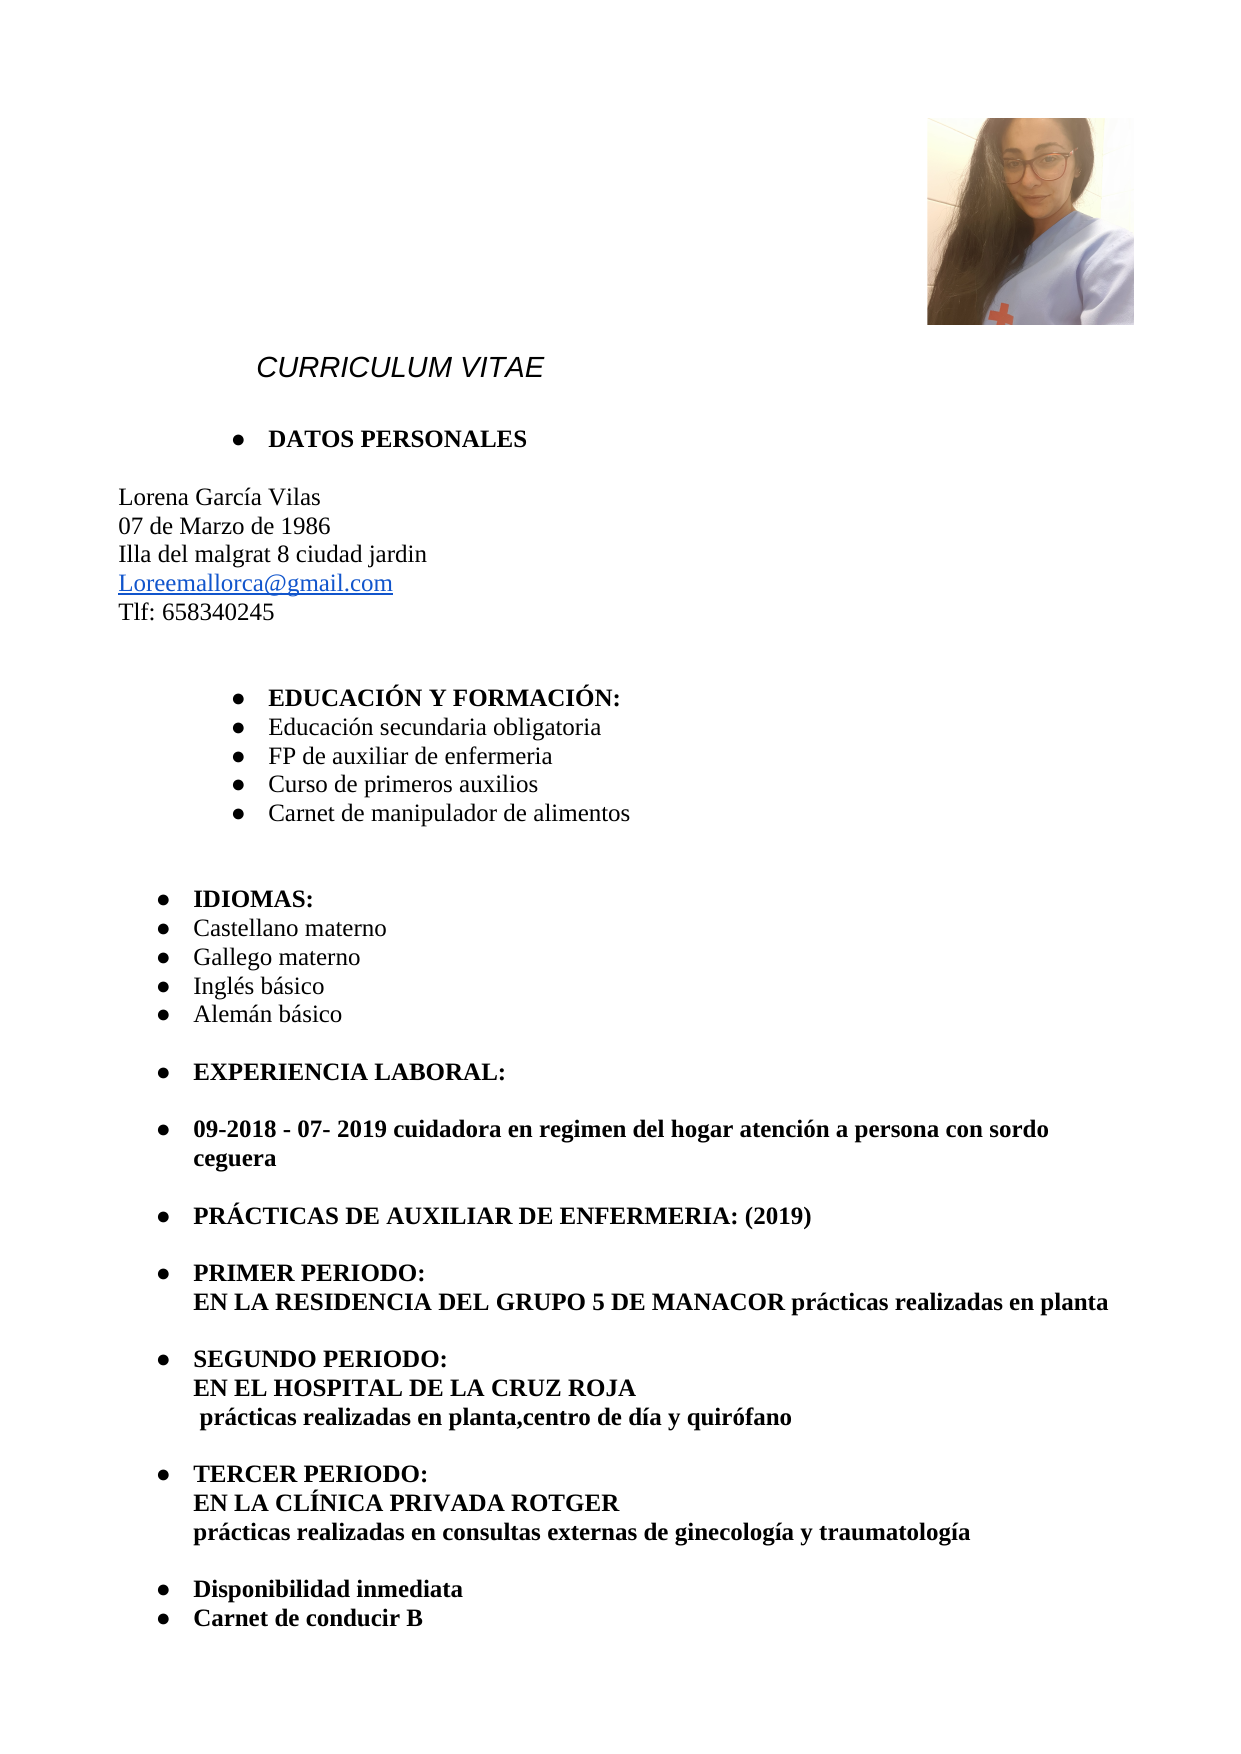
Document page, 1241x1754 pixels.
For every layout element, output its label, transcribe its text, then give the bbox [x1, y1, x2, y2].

list EXPERIENCIA LABORAL: [156, 1057, 1122, 1086]
list PRIMER PERIODO: [156, 1258, 1122, 1287]
text prácticas realizadas en planta,centro de día y quirófano [193, 1402, 1122, 1431]
text CURRICULUM VITAE [118, 143, 1122, 383]
picture [927, 118, 1134, 325]
list 09-2018 - 07- 2019 cuidadora en regimen del hogar atención a persona con sordo ceguera [156, 1114, 1122, 1172]
text Tlf: 658340245 [118, 597, 1122, 626]
list Alemán básico [156, 999, 1122, 1028]
text 07 de Marzo de 1986 [118, 511, 1122, 539]
list Disponibilidad inmediata [156, 1574, 1122, 1603]
list Inglés básico [156, 971, 1122, 999]
list FP de auxiliar de enfermeria [231, 741, 1122, 769]
list SEGUNDO PERIODO: [156, 1344, 1122, 1373]
text Loreemallorca@gmail.com [118, 568, 1122, 597]
list Gallego materno [156, 942, 1122, 971]
list Carnet de conducir B [156, 1603, 1122, 1632]
list Castellano materno [156, 913, 1122, 942]
text Illa del malgrat 8 ciudad jardin [118, 539, 1122, 568]
text EN LA CLÍNICA PRIVADA ROTGER [193, 1488, 1122, 1517]
list EDUCACIÓN Y FORMACIÓN: [231, 683, 1122, 712]
list PRÁCTICAS DE AUXILIAR DE ENFERMERIA: (2019) [156, 1201, 1122, 1229]
text EN LA RESIDENCIA DEL GRUPO 5 DE MANACOR prácticas realizadas en planta [193, 1287, 1122, 1316]
list TERCER PERIODO: [156, 1459, 1122, 1488]
list IDIOMAS: [156, 884, 1122, 913]
list Curso de primeros auxilios [231, 769, 1122, 798]
list DATOS PERSONALES [231, 424, 1122, 453]
text EN EL HOSPITAL DE LA CRUZ ROJA [193, 1373, 1122, 1402]
text prácticas realizadas en consultas externas de ginecología y traumatología [193, 1517, 1122, 1546]
list Carnet de manipulador de alimentos [231, 798, 1122, 827]
list Educación secundaria obligatoria [231, 712, 1122, 741]
text Lorena García Vilas [118, 482, 1122, 511]
